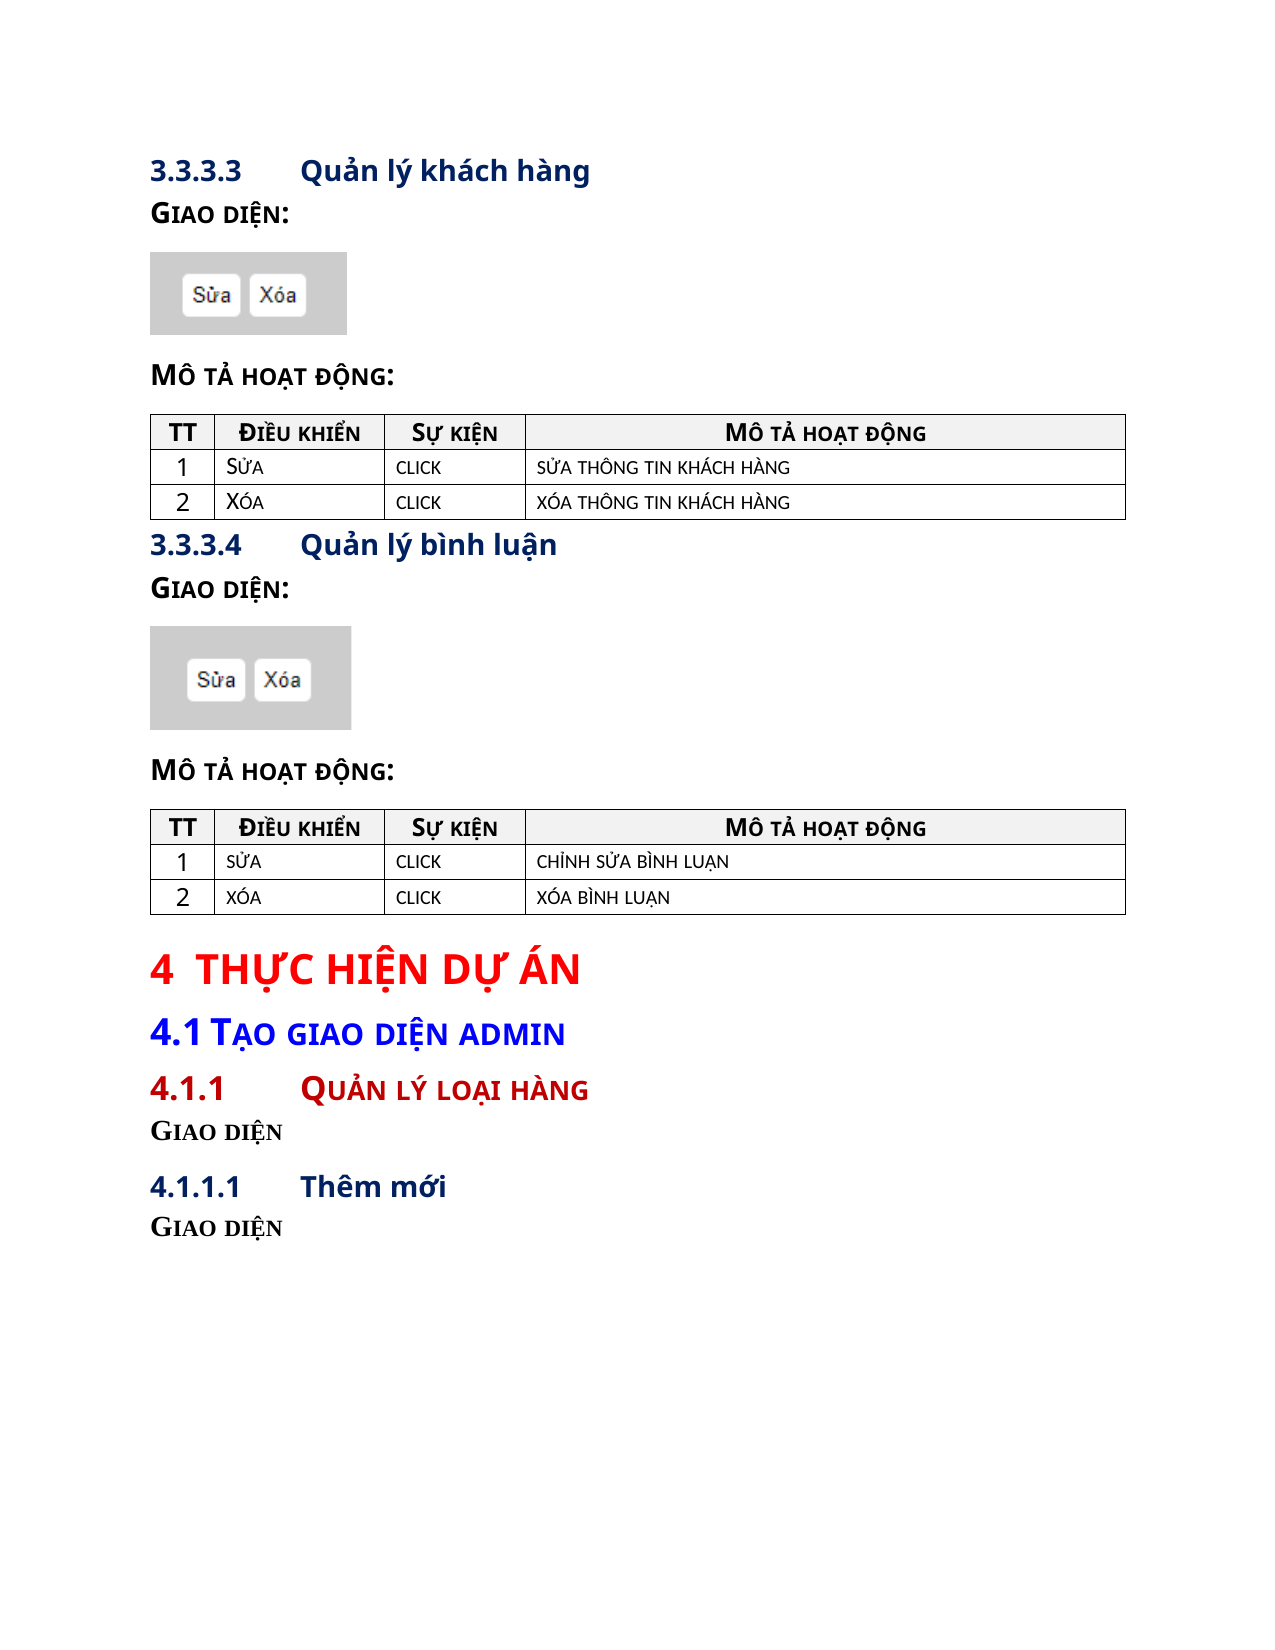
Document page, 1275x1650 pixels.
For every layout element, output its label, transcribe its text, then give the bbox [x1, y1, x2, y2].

table_cell click [385, 485, 525, 519]
text Giao diện [150, 1209, 1125, 1243]
table_header Mô tả hoạt động [526, 810, 1125, 844]
subtitle Quản lý khách hàng [150, 150, 1125, 190]
table_header Mô tả hoạt động [526, 415, 1125, 449]
table_cell 1 [151, 450, 214, 484]
subtitle Thực hiện dự án [150, 940, 1125, 997]
table_cell Xóa [215, 485, 384, 519]
table_cell xóa thông tin khách hàng [526, 485, 1125, 519]
table_cell chỉnh sửa bình luận [526, 845, 1125, 879]
table_header Sự kiện [385, 415, 525, 449]
text Giao diện [150, 1113, 1125, 1147]
table_header Sự kiện [385, 810, 525, 844]
table_cell 1 [151, 845, 214, 879]
text Giao diện: [150, 193, 1125, 232]
subtitle Thêm mới [150, 1166, 1125, 1206]
table_header TT [151, 810, 214, 844]
text Mô tả hoạt động: [150, 749, 1125, 789]
table_cell sửa thông tin khách hàng [526, 450, 1125, 484]
table_cell click [385, 880, 525, 914]
table_cell click [385, 450, 525, 484]
table_cell Sửa [215, 450, 384, 484]
table_cell 2 [151, 485, 214, 519]
table_cell xóa [215, 880, 384, 914]
table_header Điều khiển [215, 810, 384, 844]
table_cell xóa bình luận [526, 880, 1125, 914]
table_cell sửa [215, 845, 384, 879]
text Mô tả hoạt động: [150, 354, 1125, 394]
picture [150, 252, 347, 335]
picture [150, 626, 352, 730]
subtitle Quản lý bình luận [150, 524, 1125, 564]
subtitle Tạo giao diện admin [150, 1005, 1125, 1056]
table_header TT [151, 415, 214, 449]
table_cell click [385, 845, 525, 879]
table_cell 2 [151, 880, 214, 914]
text Giao diện: [150, 567, 1125, 607]
table_header Điều khiển [215, 415, 384, 449]
subtitle Quản lý loại hàng [150, 1064, 1125, 1110]
